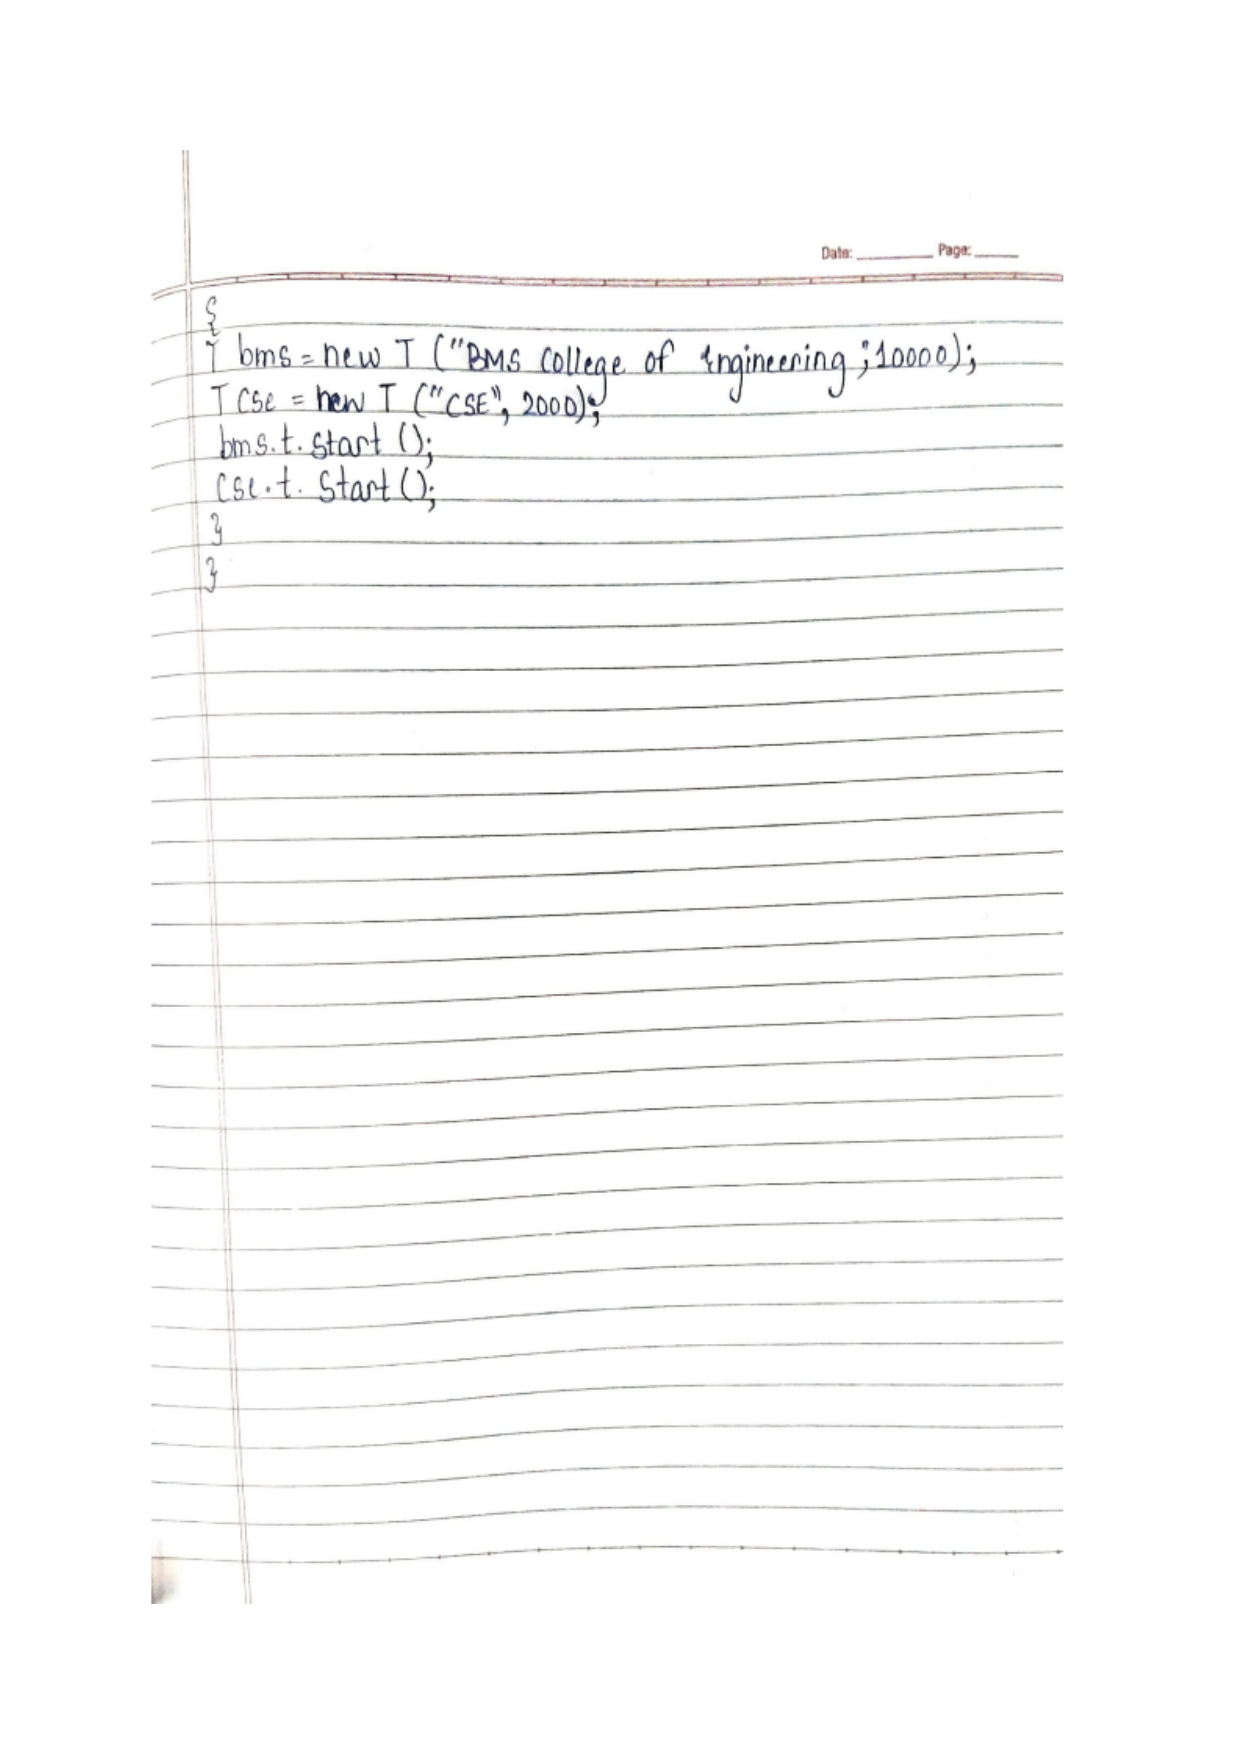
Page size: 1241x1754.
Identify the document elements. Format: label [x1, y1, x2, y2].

picture [150, 150, 1065, 1604]
